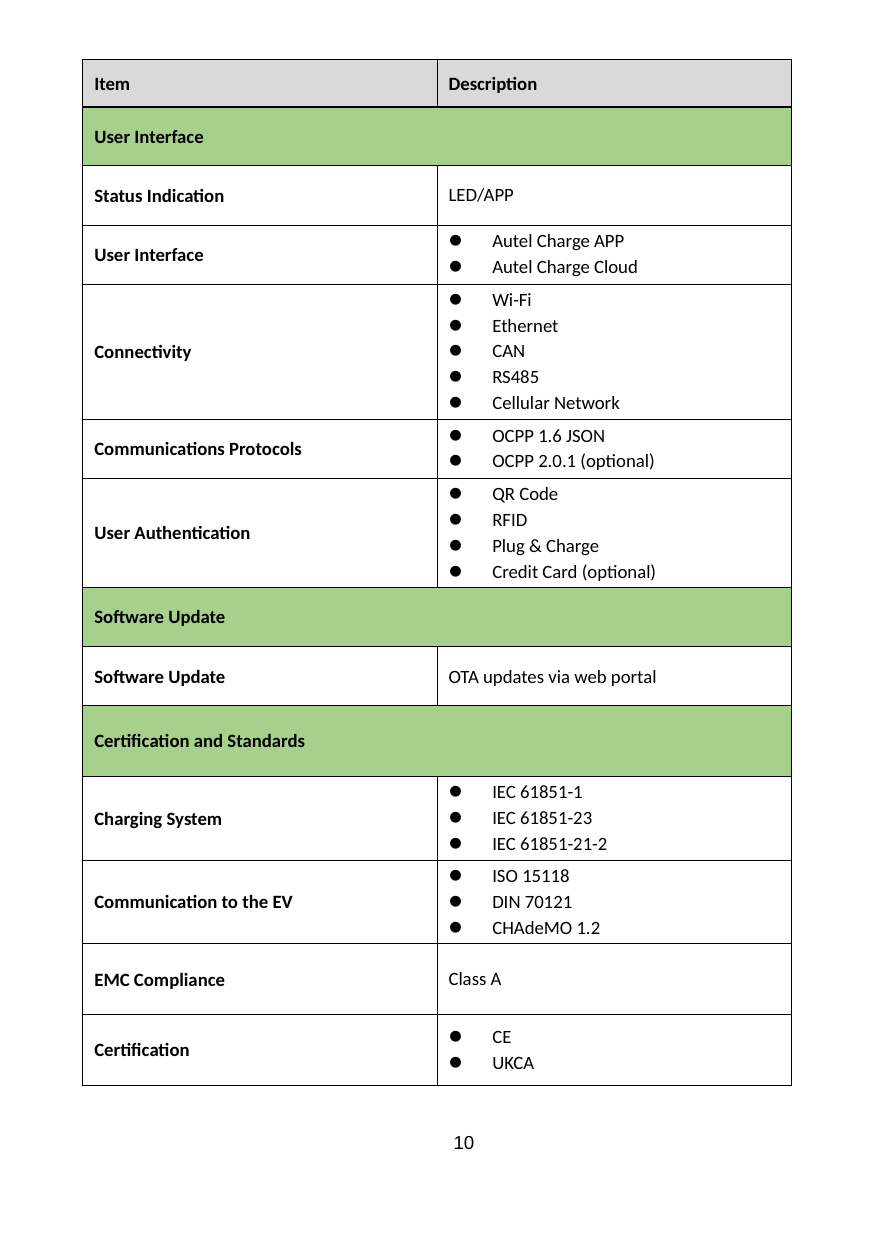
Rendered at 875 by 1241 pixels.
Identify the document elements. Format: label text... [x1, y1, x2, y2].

table_cell User Interface [83, 226, 437, 283]
table_cell LED/APP [438, 166, 791, 224]
table_cell Software Update [83, 588, 791, 646]
table_cell QR Code RFID Plug & Charge Credit Card (optional) [438, 479, 791, 587]
table_cell IEC 61851-1 IEC 61851-23 IEC 61851-21-2 [438, 777, 791, 860]
table_cell Charging System [83, 777, 437, 860]
table_cell Autel Charge APP Autel Charge Cloud [438, 226, 791, 283]
table_cell ISO 15118 DIN 70121 CHAdeMO 1.2 [438, 861, 791, 943]
table_cell Wi-Fi Ethernet CAN RS485 Cellular Network [438, 285, 791, 419]
table_cell Communications Protocols [83, 420, 437, 478]
table_cell OCPP 1.6 JSON OCPP 2.0.1 (optional) [438, 420, 791, 478]
table_cell EMC Compliance [83, 944, 437, 1014]
table_cell Certification and Standards [83, 706, 791, 776]
table_cell User Interface [83, 108, 791, 165]
table_header Description [438, 60, 791, 106]
table_cell Certification [83, 1015, 437, 1085]
table_cell Communication to the EV [83, 861, 437, 943]
table_cell Connectivity [83, 285, 437, 419]
table_cell Software Update [83, 647, 437, 705]
table_cell CE UKCA [438, 1015, 791, 1085]
table_cell OTA updates via web portal [438, 647, 791, 705]
table_header Item [83, 60, 437, 106]
table_cell Class A [438, 944, 791, 1014]
table_cell User Authentication [83, 479, 437, 587]
table_cell Status Indication [83, 166, 437, 224]
